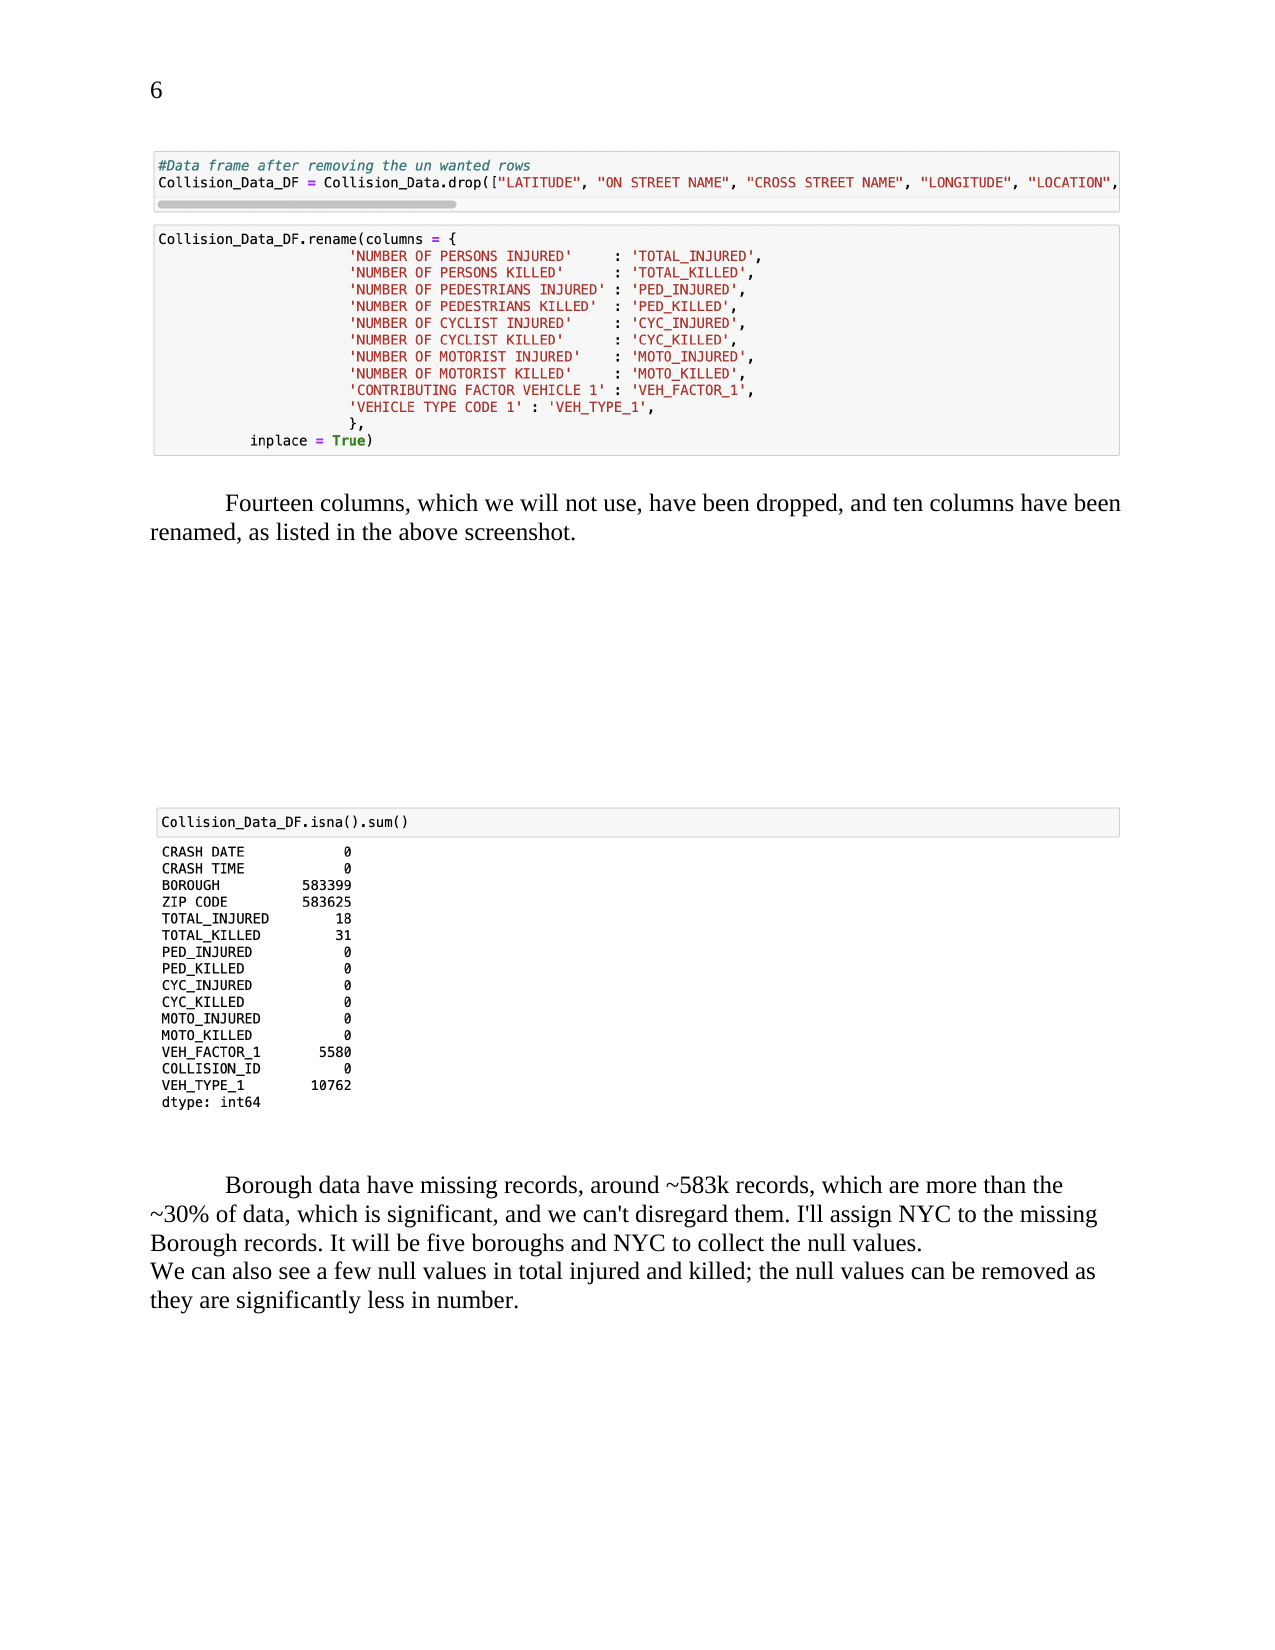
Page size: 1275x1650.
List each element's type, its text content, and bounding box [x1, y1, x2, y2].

picture [150, 804, 1125, 1113]
text Fourteen columns, which we will not use, have been dropped, and ten columns have been renamed, as listed in the above screenshot. [150, 488, 1125, 546]
picture [150, 150, 1125, 460]
text Borough data have missing records, around ~583k records, which are more than the ~30% of data, which is significant, and we can't disregard them. I'll assign NYC to the missing Borough records. It will be five boroughs and NYC to collect the null values. [150, 1170, 1125, 1256]
text We can also see a few null values in total injured and killed; the null values can be removed as they are significantly less in number. [150, 1256, 1125, 1314]
